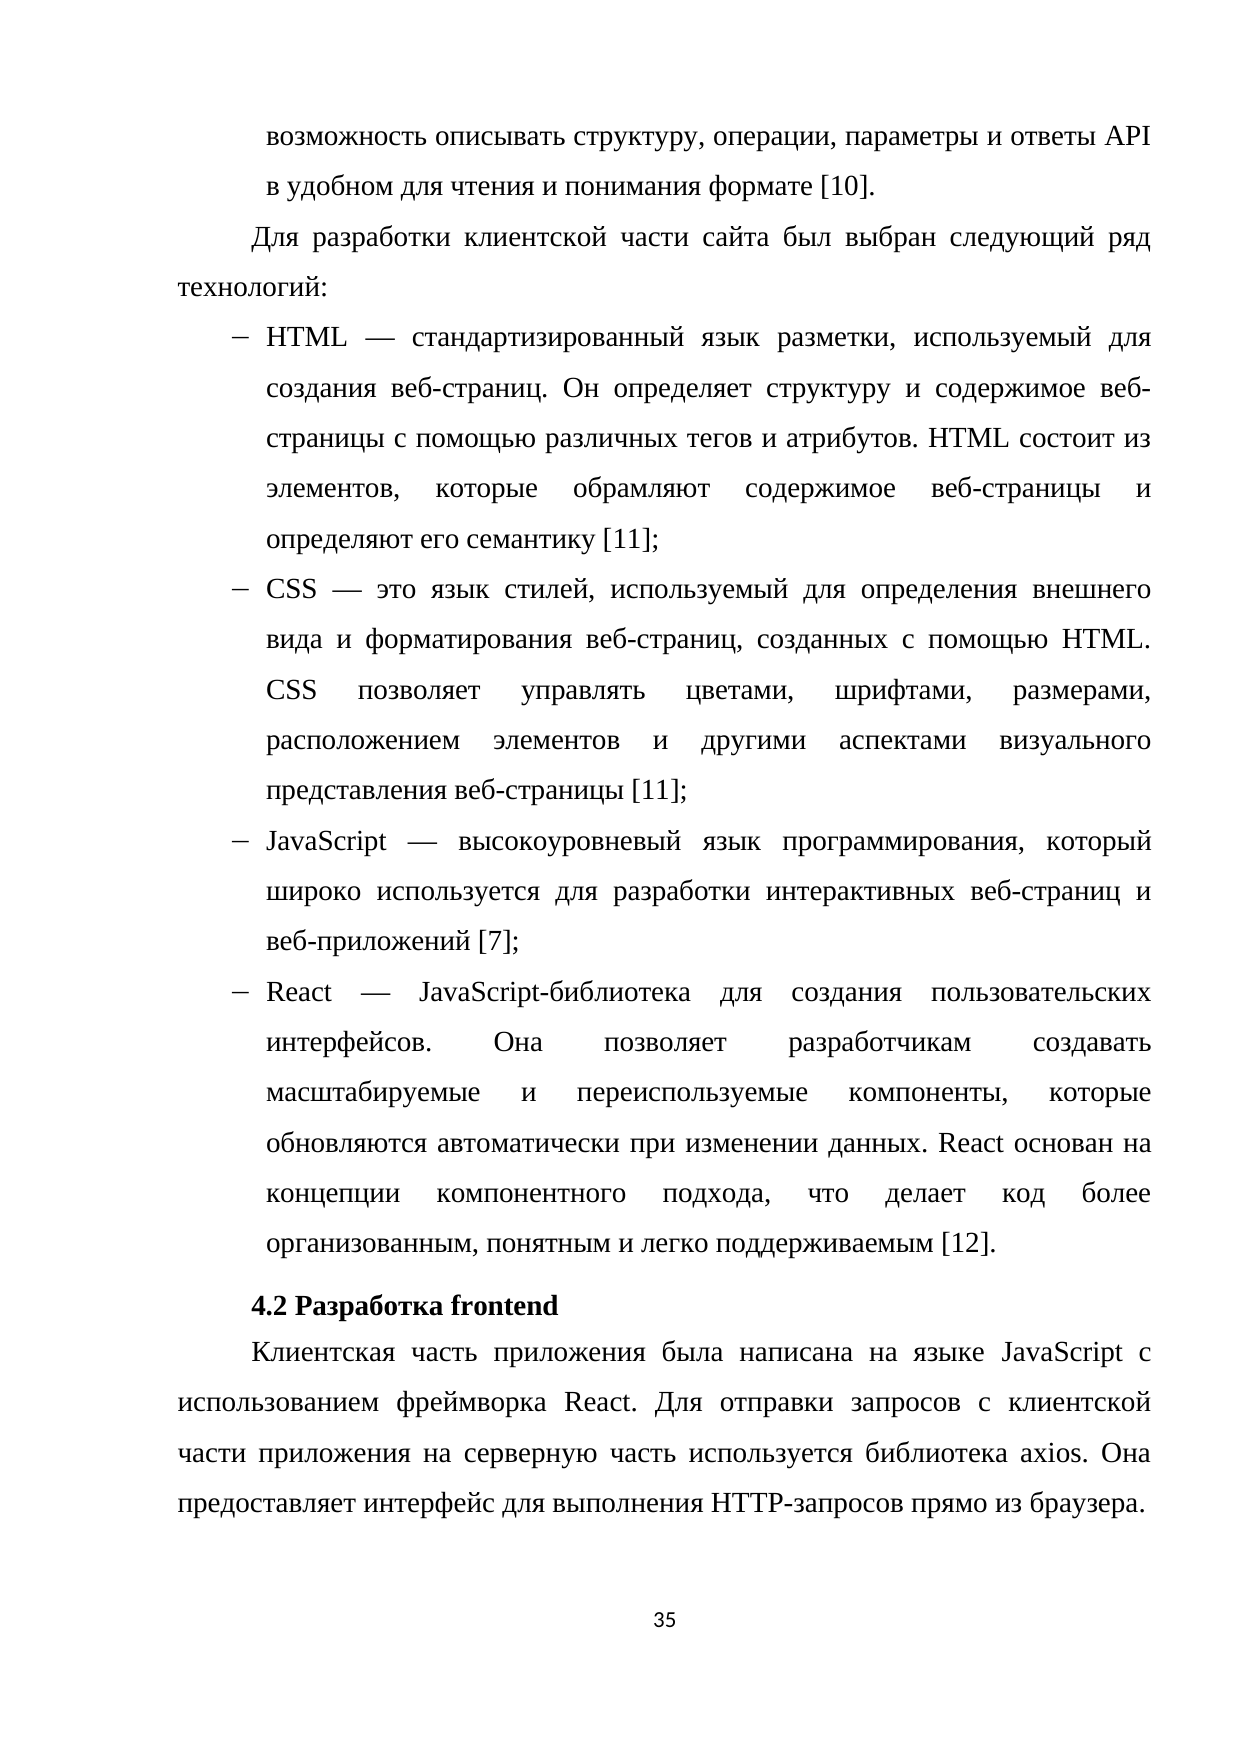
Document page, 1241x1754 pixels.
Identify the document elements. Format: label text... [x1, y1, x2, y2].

text Для разработки клиентской части сайта был выбран следующий ряд технологий: [177, 219, 1152, 303]
text JavaScript — высокоуровневый язык программирования, который широко используется для разработки интерактивных веб-страниц и веб-приложений [7]; [228, 823, 1152, 957]
text React — JavaScript-библиотека для создания пользовательских интерфейсов. Она позволяет разработчикам создавать масштабируемые и переиспользуемые компоненты, которые обновляются автоматически при изменении данных. React основан на концепции компонентного подхода, что делает код более организованным, понятным и легко поддерживаемым [12]. [228, 974, 1152, 1259]
text Разработка frontend [251, 1288, 1152, 1322]
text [228, 118, 1152, 202]
text CSS — это язык стилей, используемый для определения внешнего вида и форматирования веб-страниц, созданных с помощью HTML. CSS позволяет управлять цветами, шрифтами, размерами, расположением элементов и другими аспектами визуального представления веб-страницы [11]; [228, 571, 1152, 806]
text Клиентская часть приложения была написана на языке JavaScript с использованием фреймворка React. Для отправки запросов с клиентской части приложения на серверную часть используется библиотека axios. Она предоставляет интерфейс для выполнения HTTP-запросов прямо из браузера. [177, 1334, 1152, 1519]
text HTML — стандартизированный язык разметки, используемый для создания веб-страниц. Он определяет структуру и содержимое веб-страницы с помощью различных тегов и атрибутов. HTML состоит из элементов, которые обрамляют содержимое веб-страницы и определяют его семантику [11]; [228, 319, 1152, 554]
